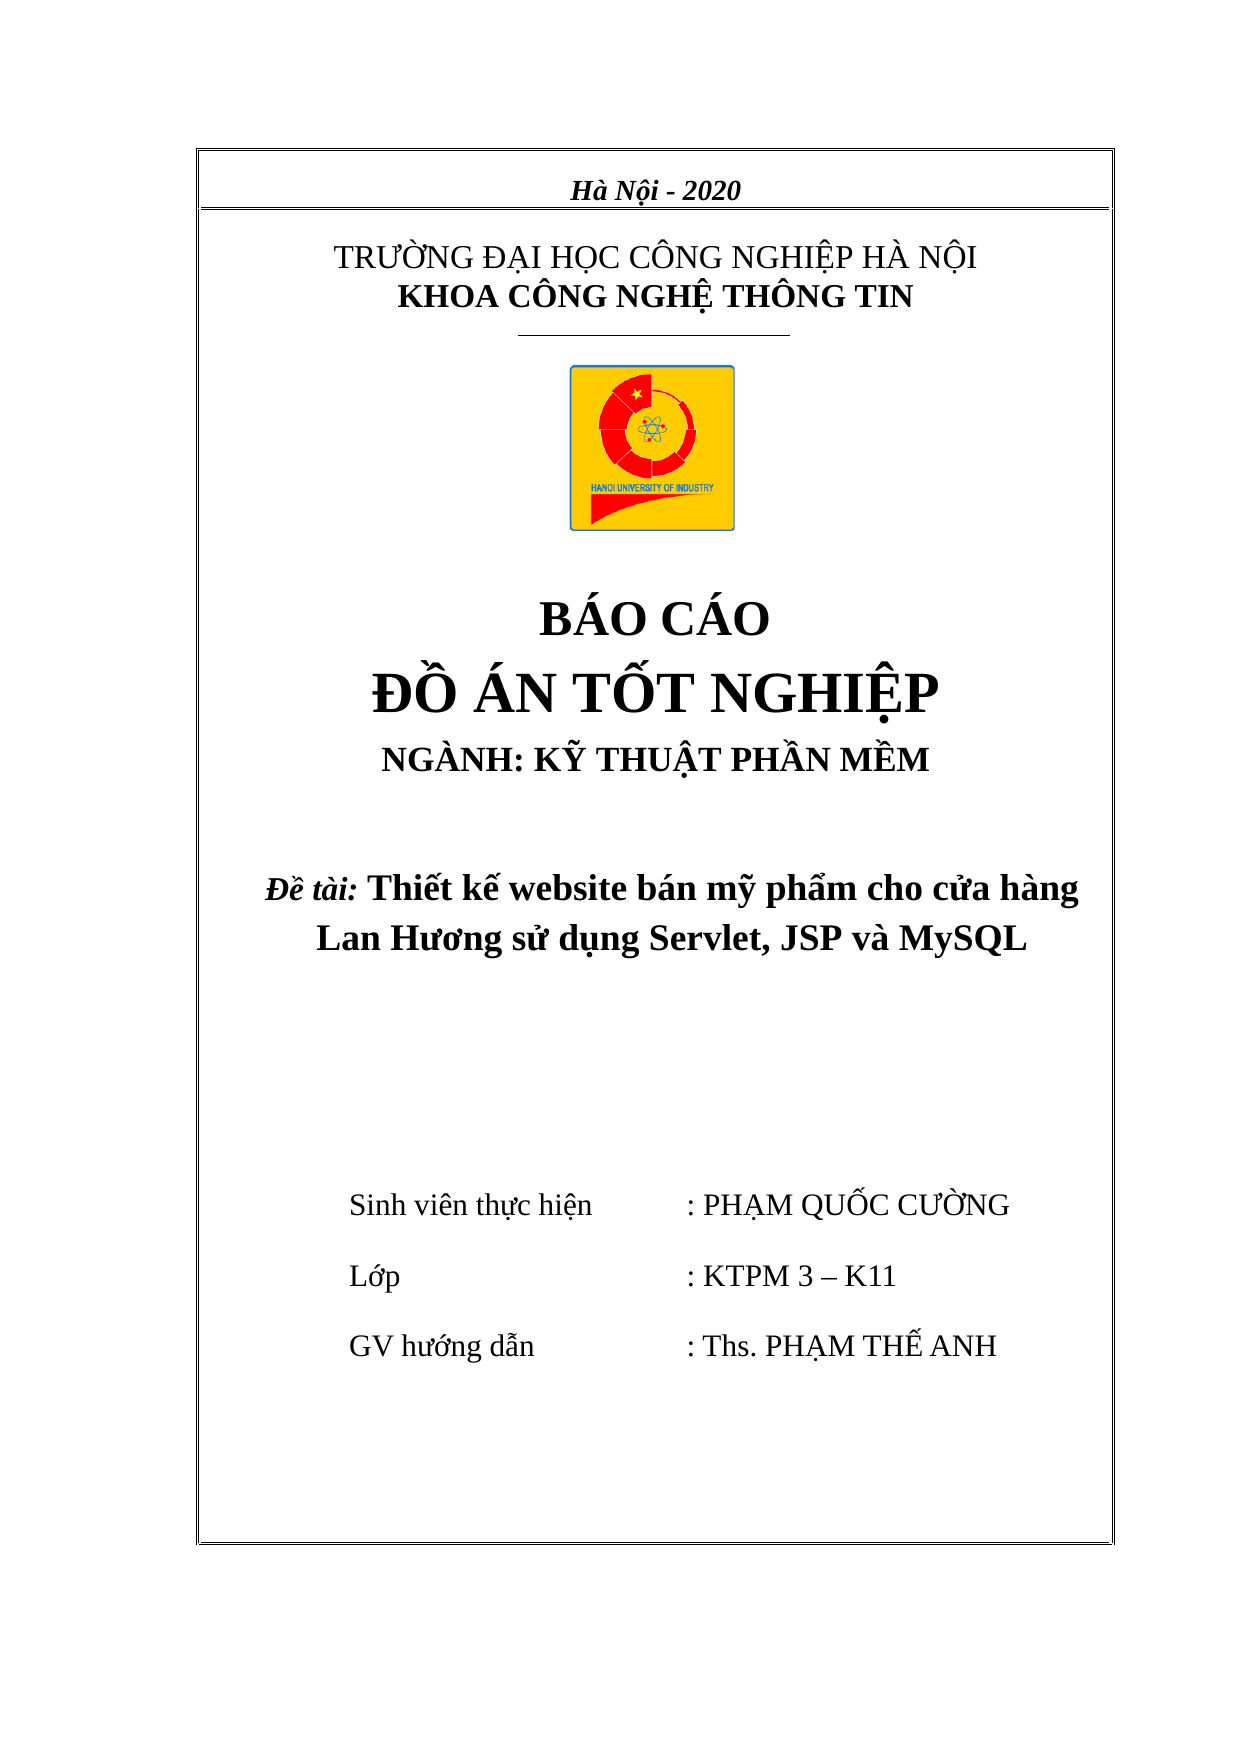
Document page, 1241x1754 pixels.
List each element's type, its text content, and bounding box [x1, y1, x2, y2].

picture [569, 365, 735, 531]
table_cell TRƯỜNG ĐẠI HỌC CÔNG NGHIỆP HÀ NỘI KHOA CÔNG NGHỆ THÔNG TIN BÁO CÁO ĐỒ ÁN TỐT NGHIỆP NGÀNH: KỸ THUẬT PHẦN MỀM Đề tài: Thiết kế website bán mỹ phẩm cho cửa hàng Lan Hương sử dụng Servlet, JSP và MySQL Sinh viên thực hiện : PHẠM QUỐC CƯỜNG Lớp : KTPM 3 – K11 GV hướng dẫn : Ths. PHẠM THẾ ANH Hà Nội - 2020 [199, 207, 1112, 1542]
